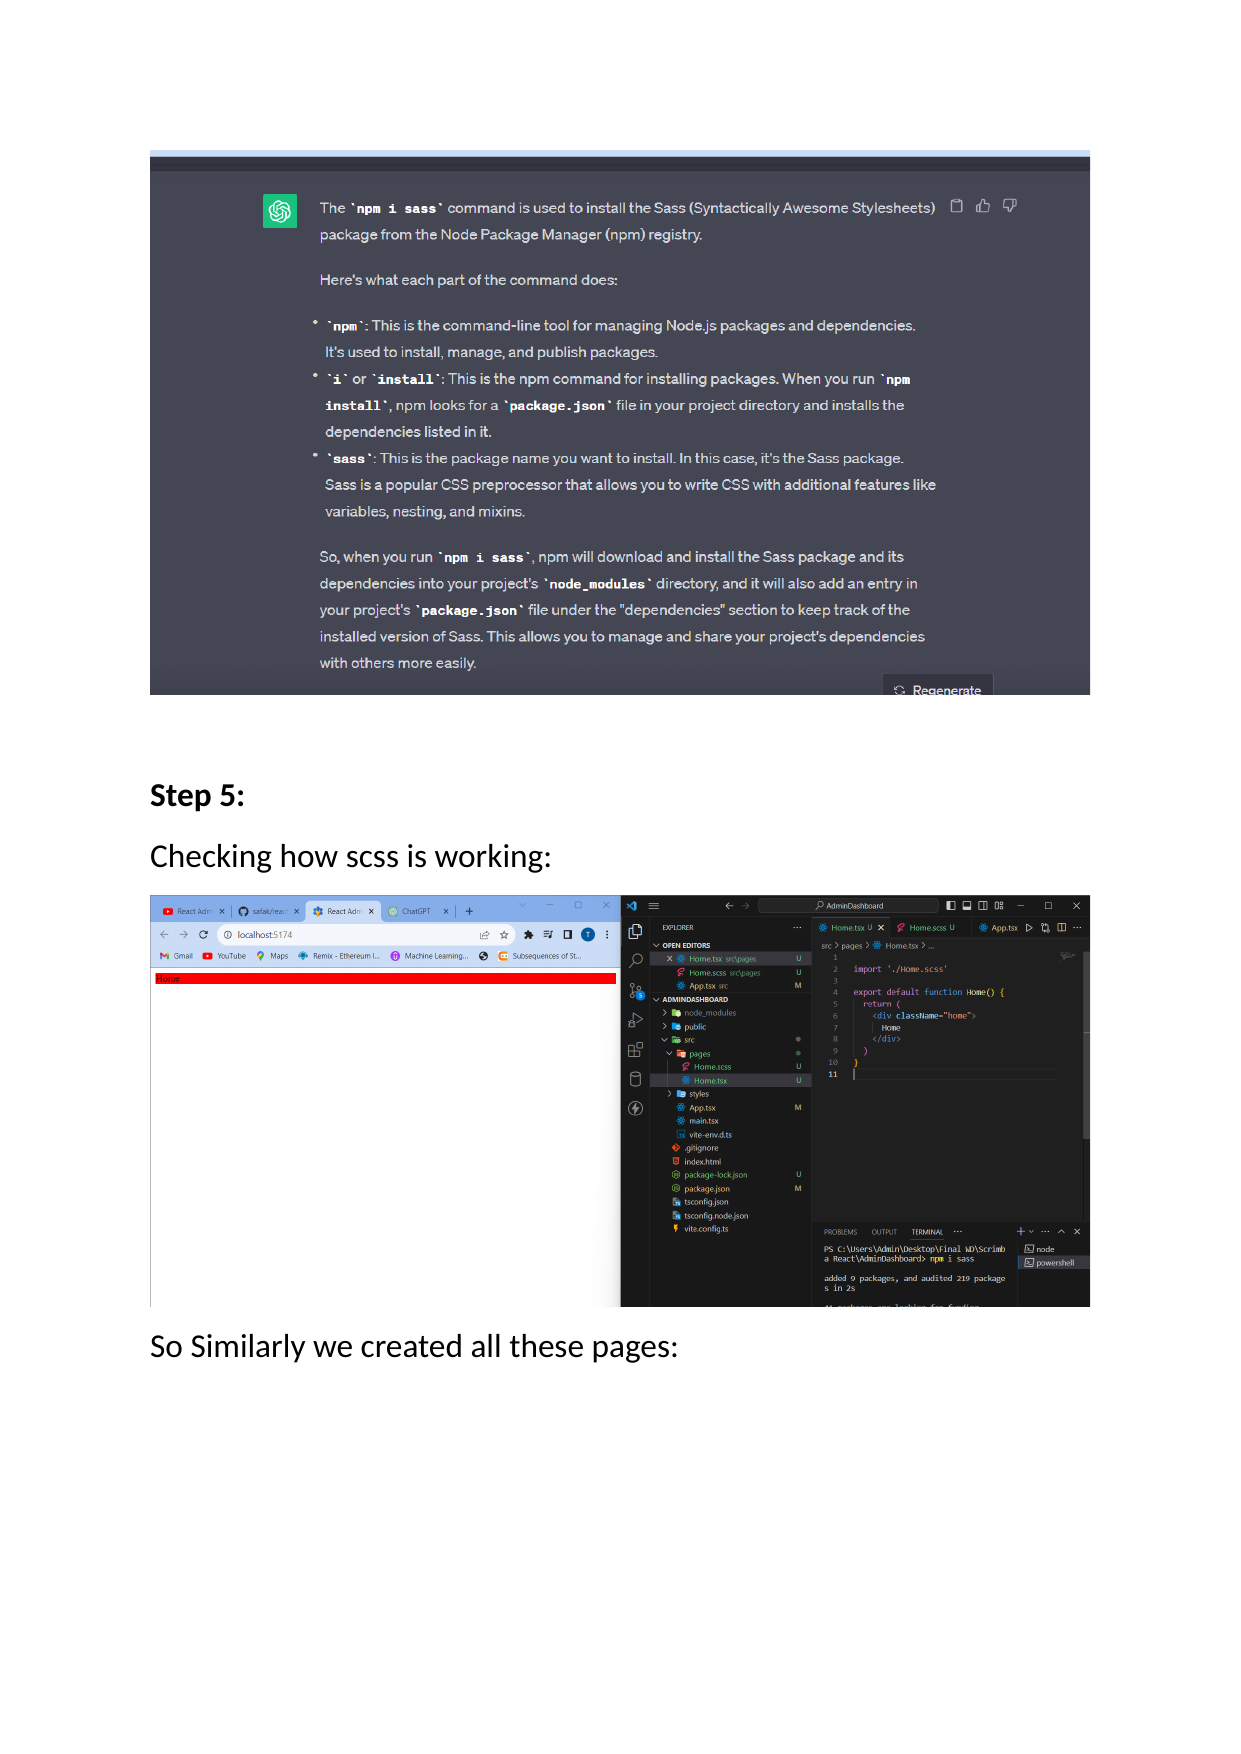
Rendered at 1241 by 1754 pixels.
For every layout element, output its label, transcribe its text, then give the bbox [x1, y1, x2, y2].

text Checking how scss is working: [150, 835, 1090, 875]
picture [150, 150, 1091, 695]
text Step 5: [150, 774, 1090, 815]
picture [150, 895, 1091, 1307]
text So Similarly we created all these pages: [150, 1325, 1090, 1366]
